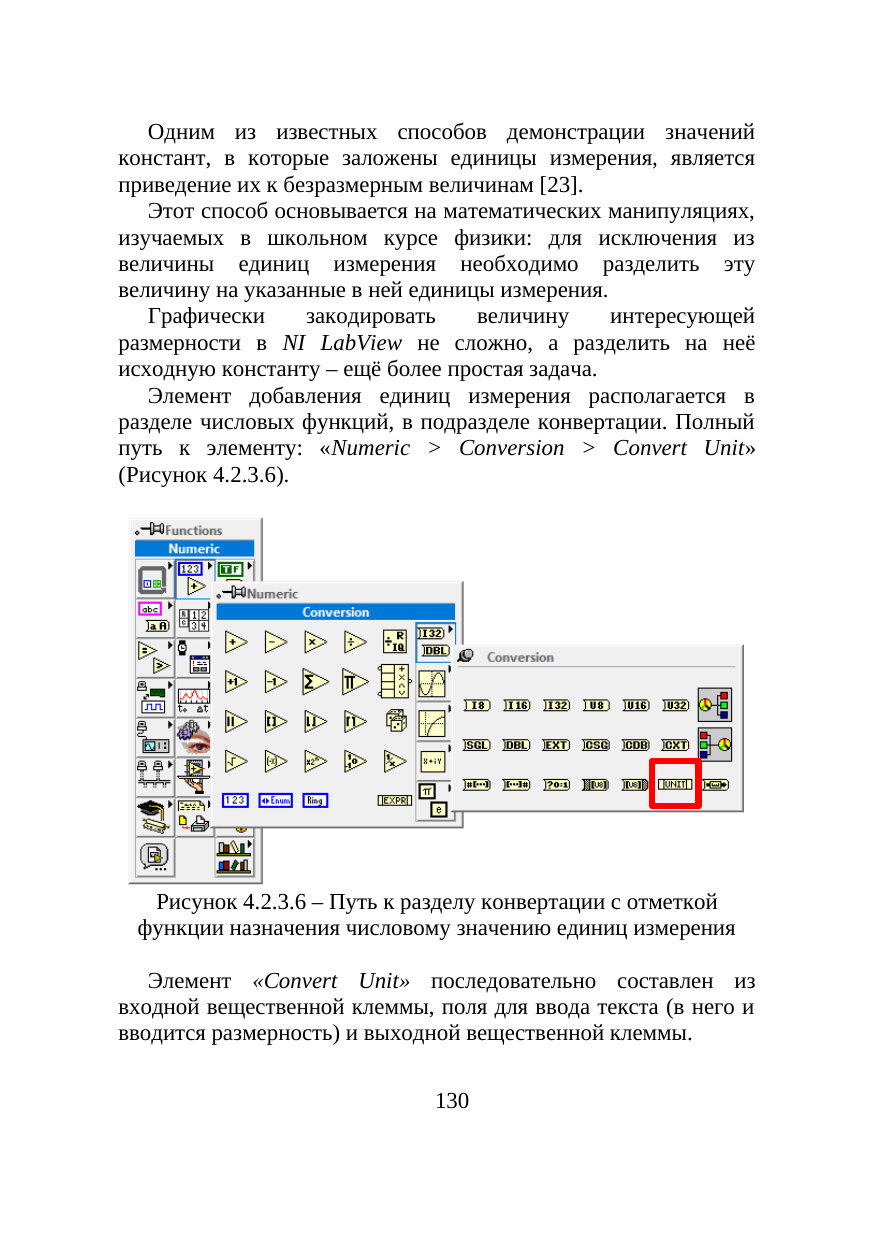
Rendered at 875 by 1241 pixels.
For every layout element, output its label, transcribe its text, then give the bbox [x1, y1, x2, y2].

text Одним из известных способов демонстрации значений констант, в которые заложены единицы измерения, является приведение их к безразмерным величинам [23]. [118, 118, 756, 197]
text Элемент «Convert Unit» последовательно составлен из входной вещественной клеммы, поля для ввода текста (в него и вводится размерность) и выходной вещественной клеммы. [118, 967, 756, 1046]
text Рисунок 4.2.3.6 – Путь к разделу конвертации с отметкой функции назначения числовому значению единиц измерения [118, 888, 756, 940]
picture [127, 513, 747, 888]
text Графически закодировать величину интересующей размерности в NI LabView не сложно, а разделить на неё исходную константу – ещё более простая задача. [118, 303, 756, 382]
text Элемент добавления единиц измерения располагается в разделе числовых функций, в подразделе конвертации. Полный путь к элементу: «Numeric > Conversion > Convert Unit» (Рисунок 4.2.3.6). [118, 382, 756, 487]
text Этот способ основывается на математических манипуляциях, изучаемых в школьном курсе физики: для исключения из величины единиц измерения необходимо разделить эту величину на указанные в ней единицы измерения. [118, 197, 756, 303]
